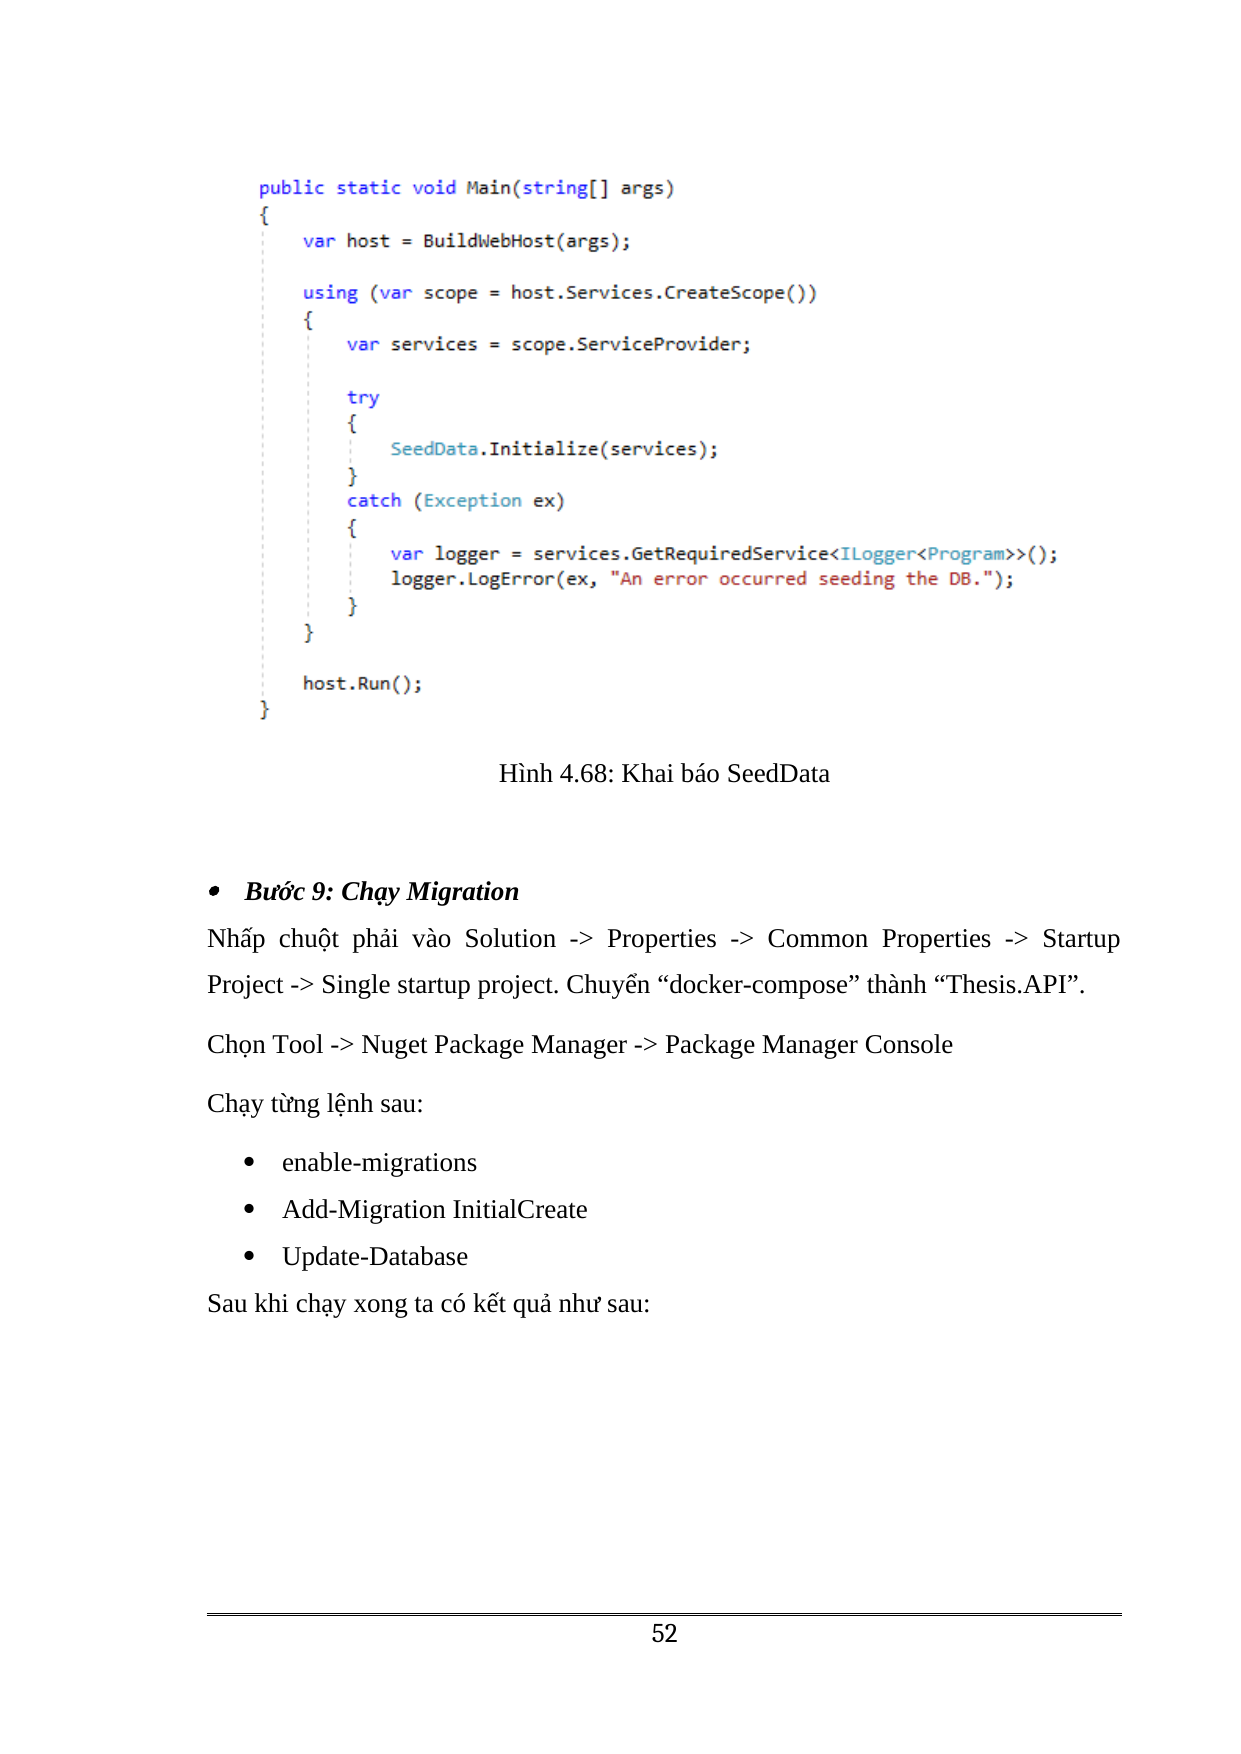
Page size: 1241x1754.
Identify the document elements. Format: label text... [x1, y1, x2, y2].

list Bước 9: Chạy Migration [207, 875, 1122, 906]
text Chạy từng lệnh sau: [207, 1087, 1122, 1118]
text Chọn Tool -> Nuget Package Manager -> Package Manager Console [207, 1028, 1122, 1059]
list Add-Migration InitialCreate [244, 1193, 1122, 1224]
picture [256, 177, 1073, 729]
text Sau khi chạy xong ta có kết quả như sau: [207, 1287, 1122, 1318]
list enable-migrations [244, 1146, 1122, 1177]
list Update-Database [244, 1240, 1122, 1271]
text Nhấp chuột phải vào Solution -> Properties -> Common Properties -> Startup Project -> Single startup project. Chuyển “docker-compose” thành “Thesis.API”. [207, 922, 1122, 1000]
